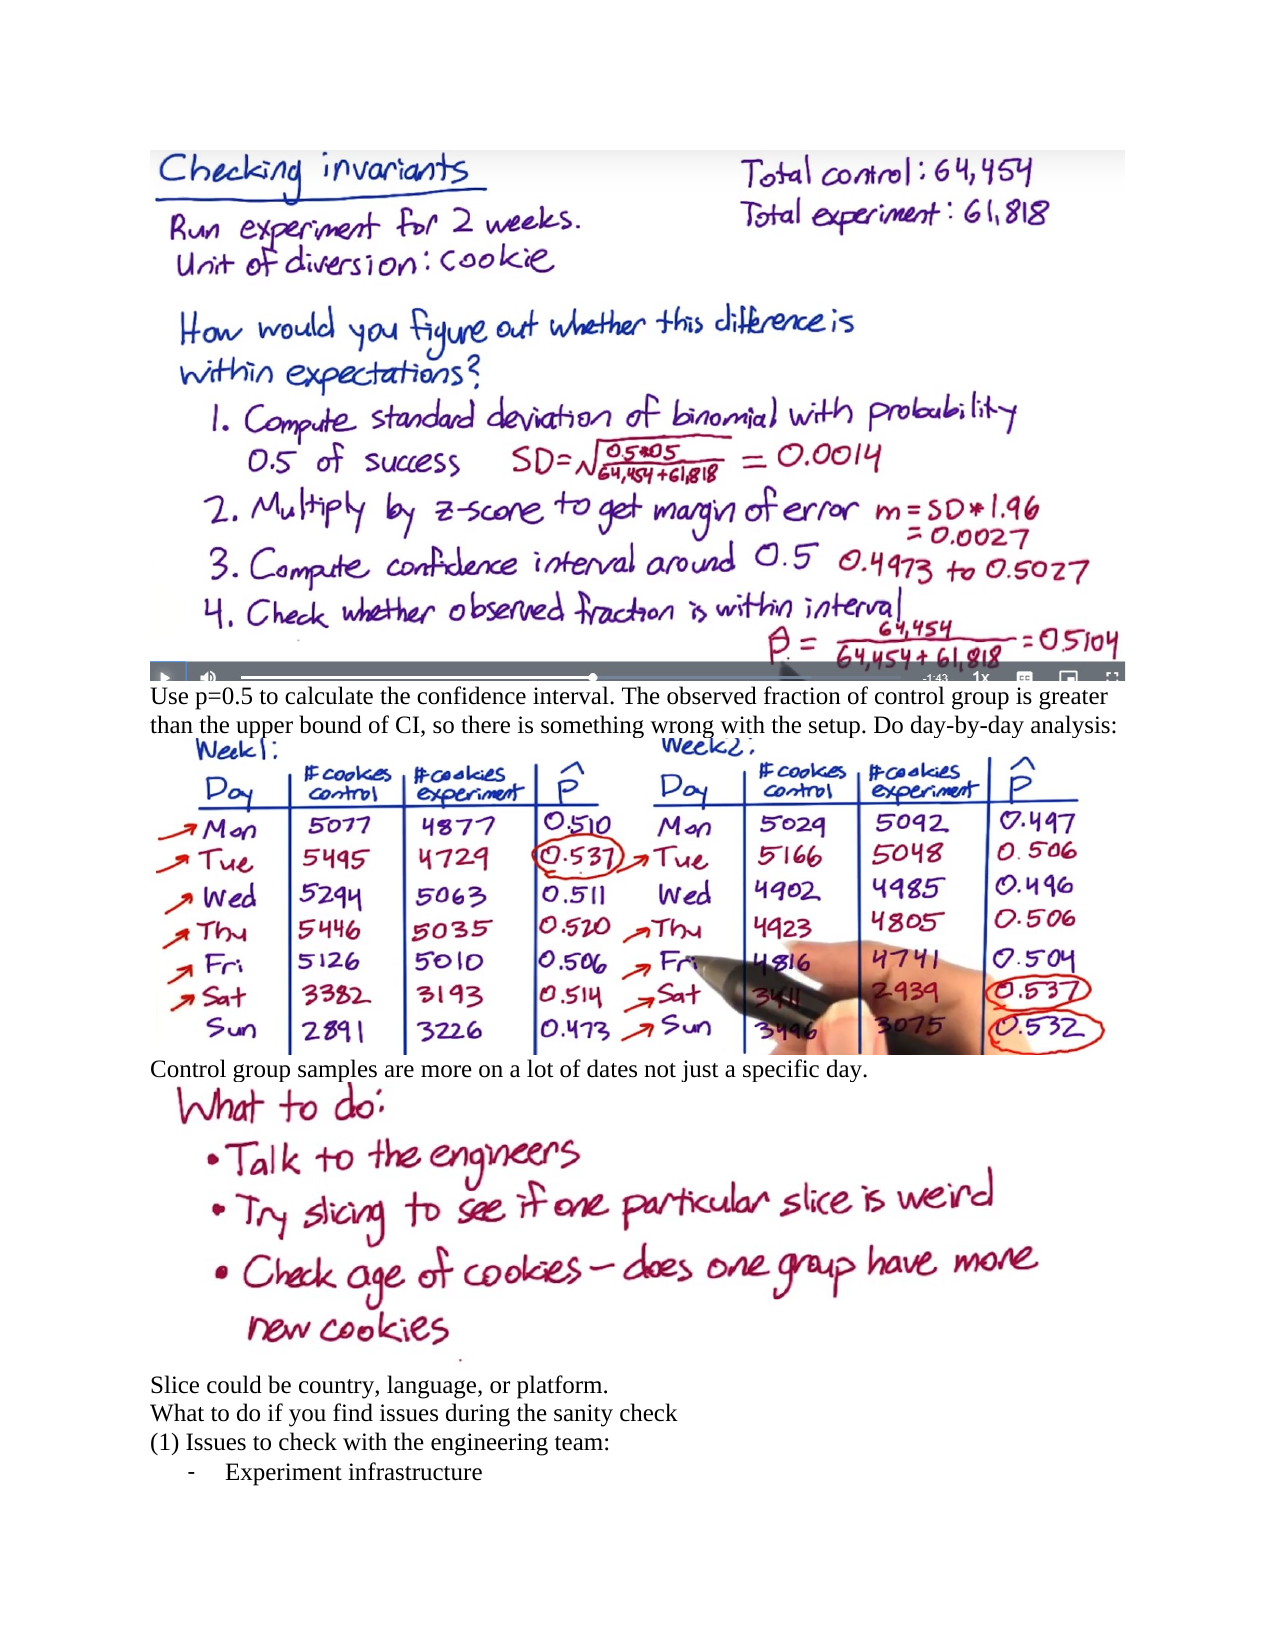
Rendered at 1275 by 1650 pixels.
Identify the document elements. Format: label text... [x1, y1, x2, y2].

picture [150, 738, 1125, 1055]
list Experiment infrastructure [187, 1456, 1125, 1487]
text Slice could be country, language, or platform. [150, 1370, 1125, 1398]
picture [150, 150, 1125, 681]
text What to do if you find issues during the sanity check [150, 1398, 1125, 1427]
text Use p=0.5 to calculate the confidence interval. The observed fraction of control group is greater than the upper bound of CI, so there is something wrong with the setup. Do day-by-day analysis: [150, 681, 1125, 738]
text (1) Issues to check with the engineering team: [150, 1427, 1125, 1456]
text Control group samples are more on a lot of dates not just a specific day. [150, 1055, 1125, 1082]
picture [150, 1082, 1125, 1370]
